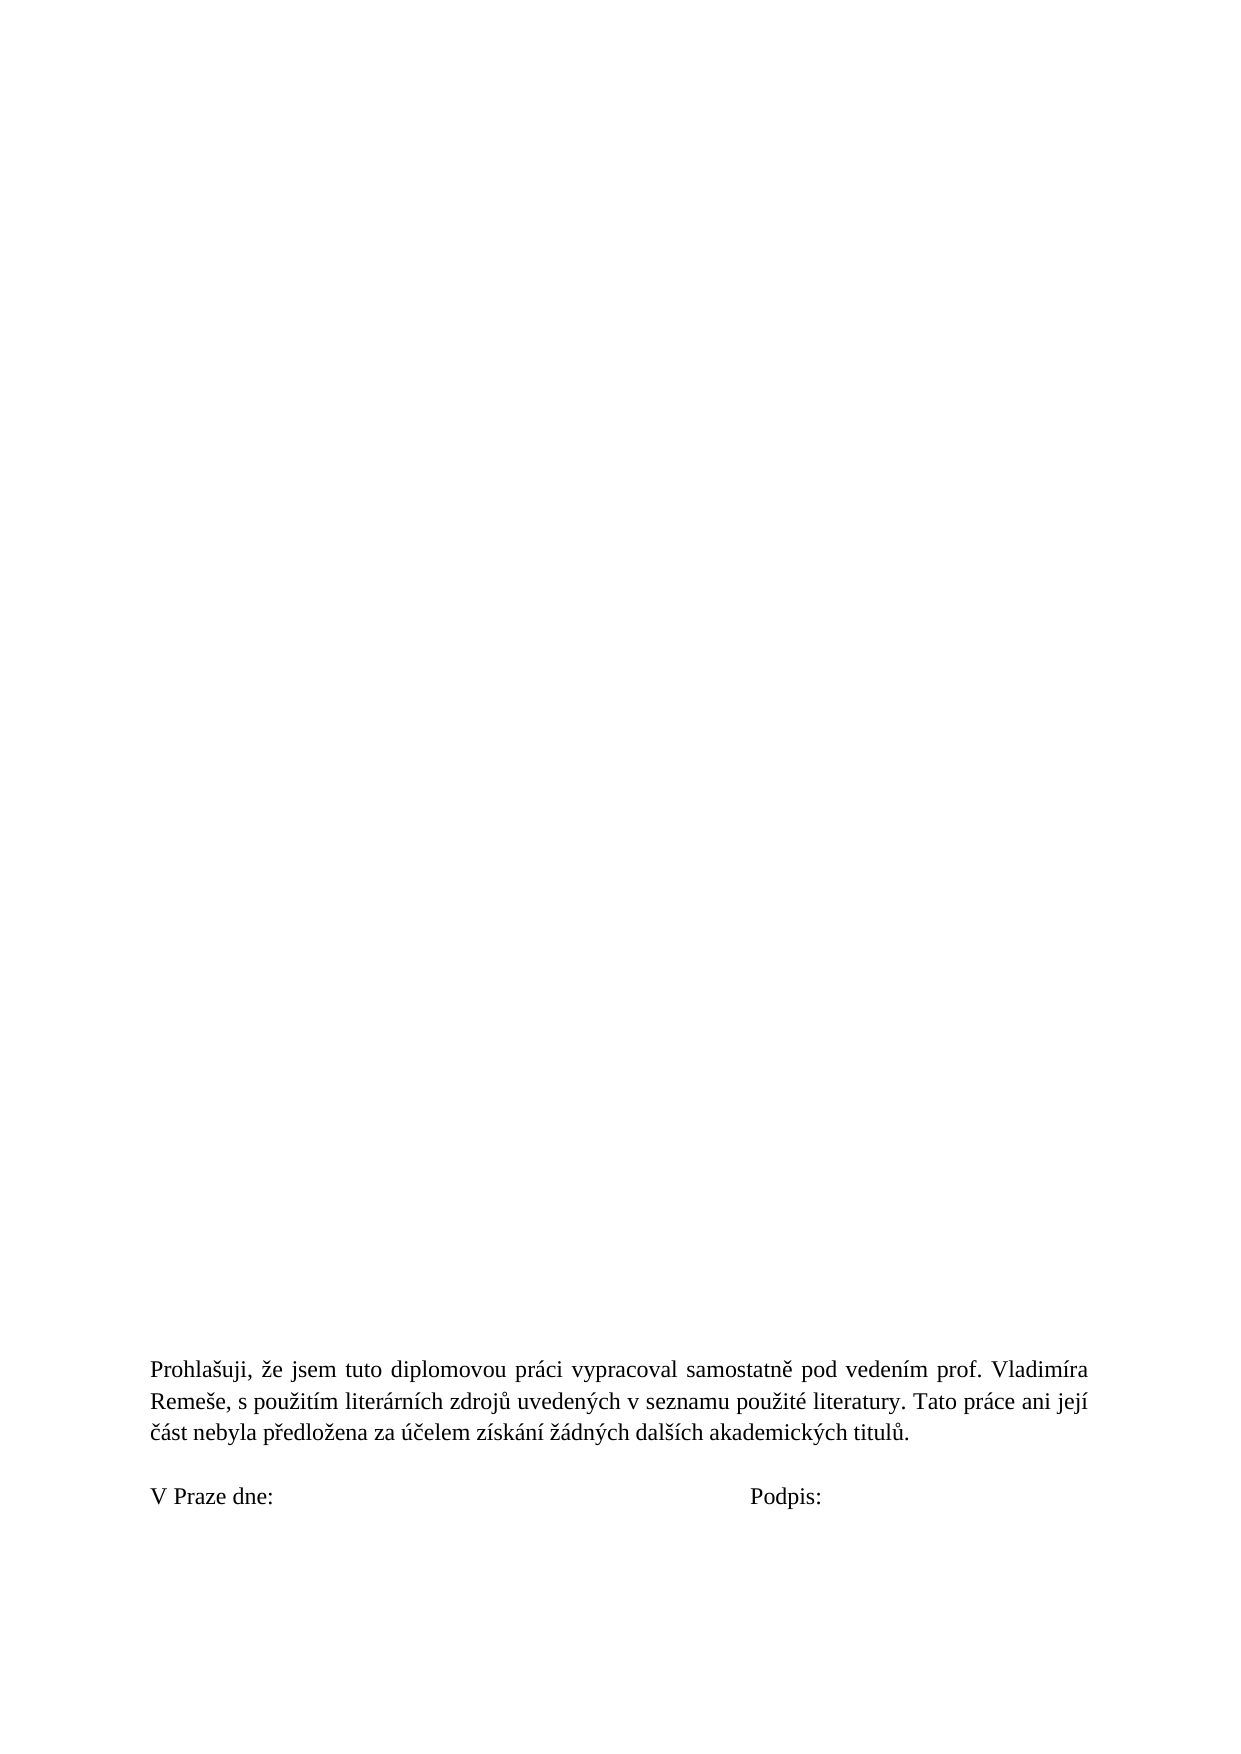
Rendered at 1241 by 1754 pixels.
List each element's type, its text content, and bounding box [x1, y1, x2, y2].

text V Praze dne: Podpis: [150, 1482, 1090, 1509]
text Prohlašuji, že jsem tuto diplomovou práci vypracoval samostatně pod vedením prof. Vladimíra Remeše, s použitím literárních zdrojů uvedených v seznamu použité literatury. Tato práce ani její část nebyla předložena za účelem získání žádných dalších akademických titulů. [150, 1355, 1090, 1446]
